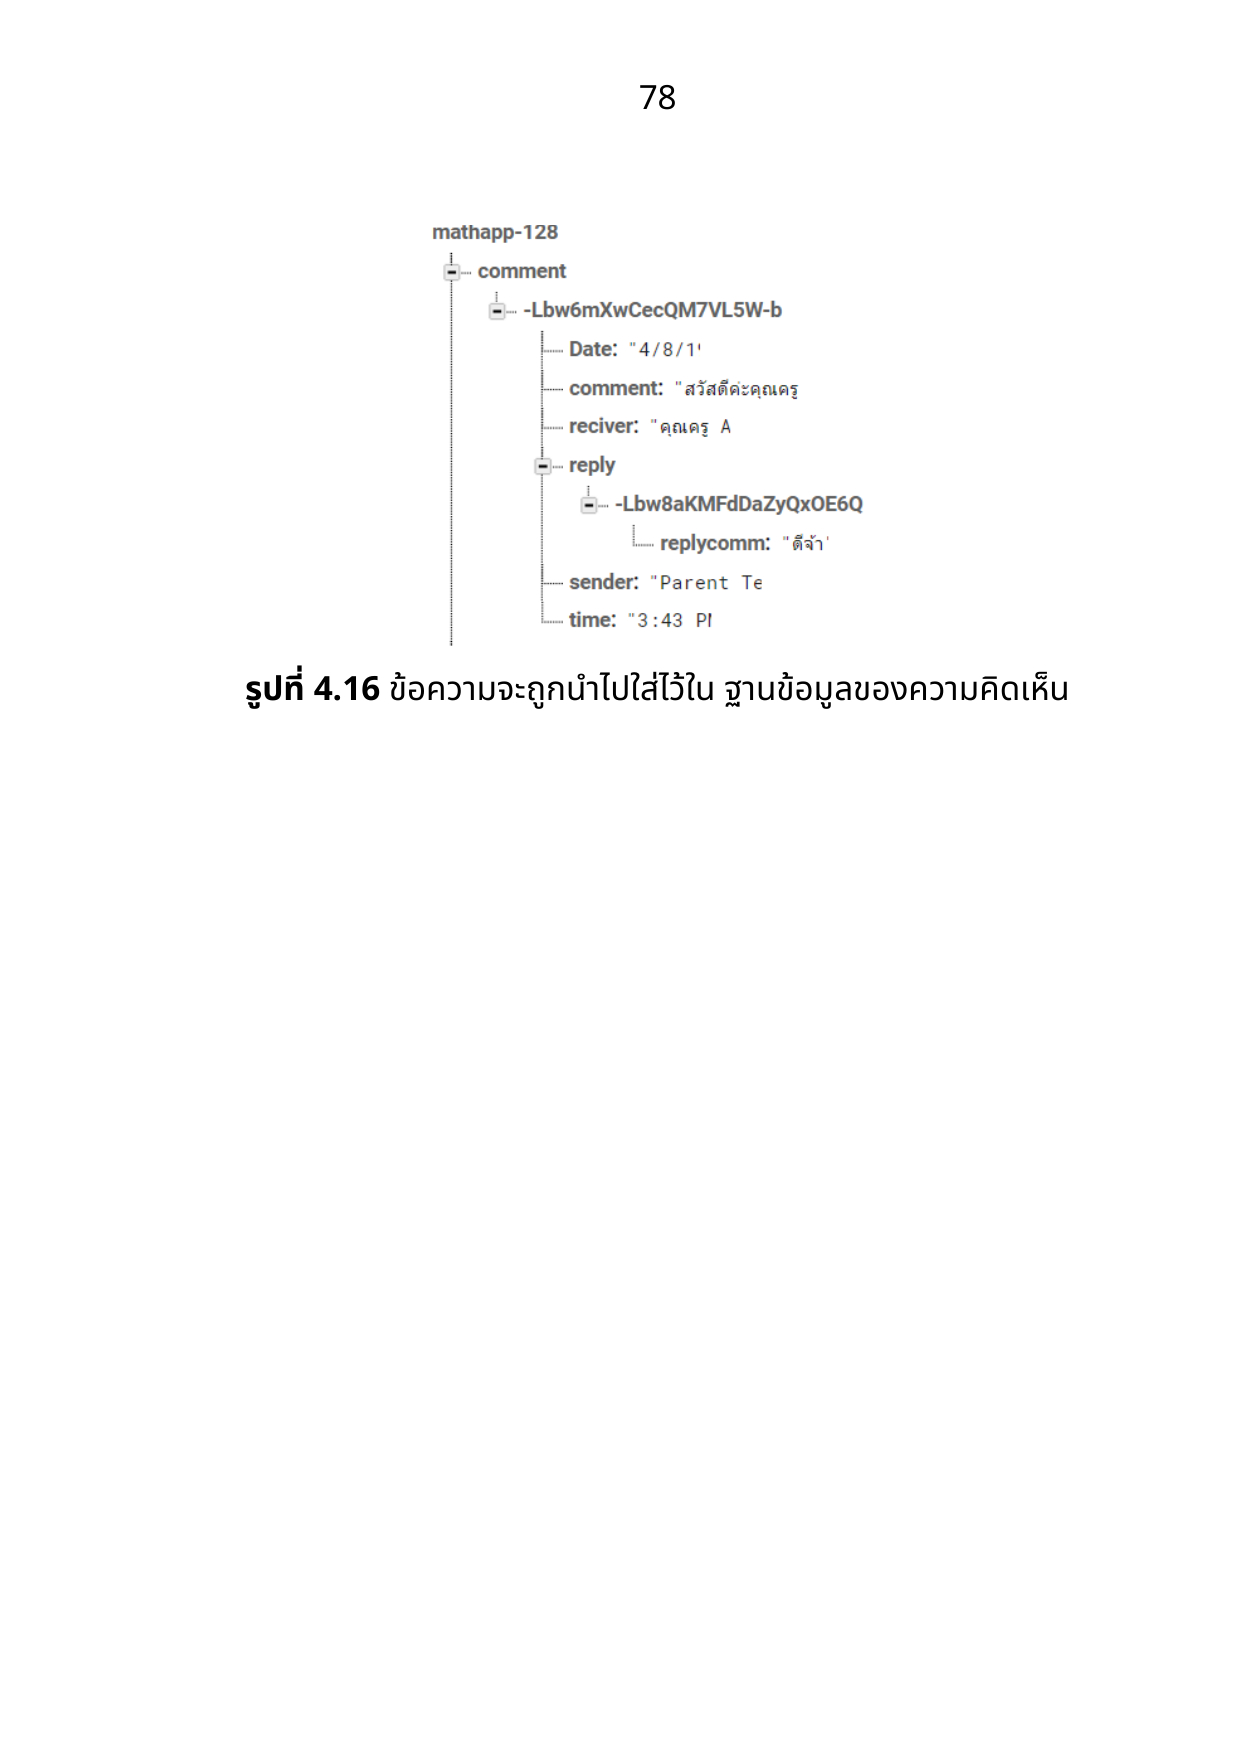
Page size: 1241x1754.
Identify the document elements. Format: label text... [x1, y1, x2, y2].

text รูปที่ 4.16 ข้อความจะถูกนำไปใส่ไว้ใน ฐานข้อมูลของความคิดเห็น [225, 665, 1090, 715]
picture [412, 225, 914, 646]
